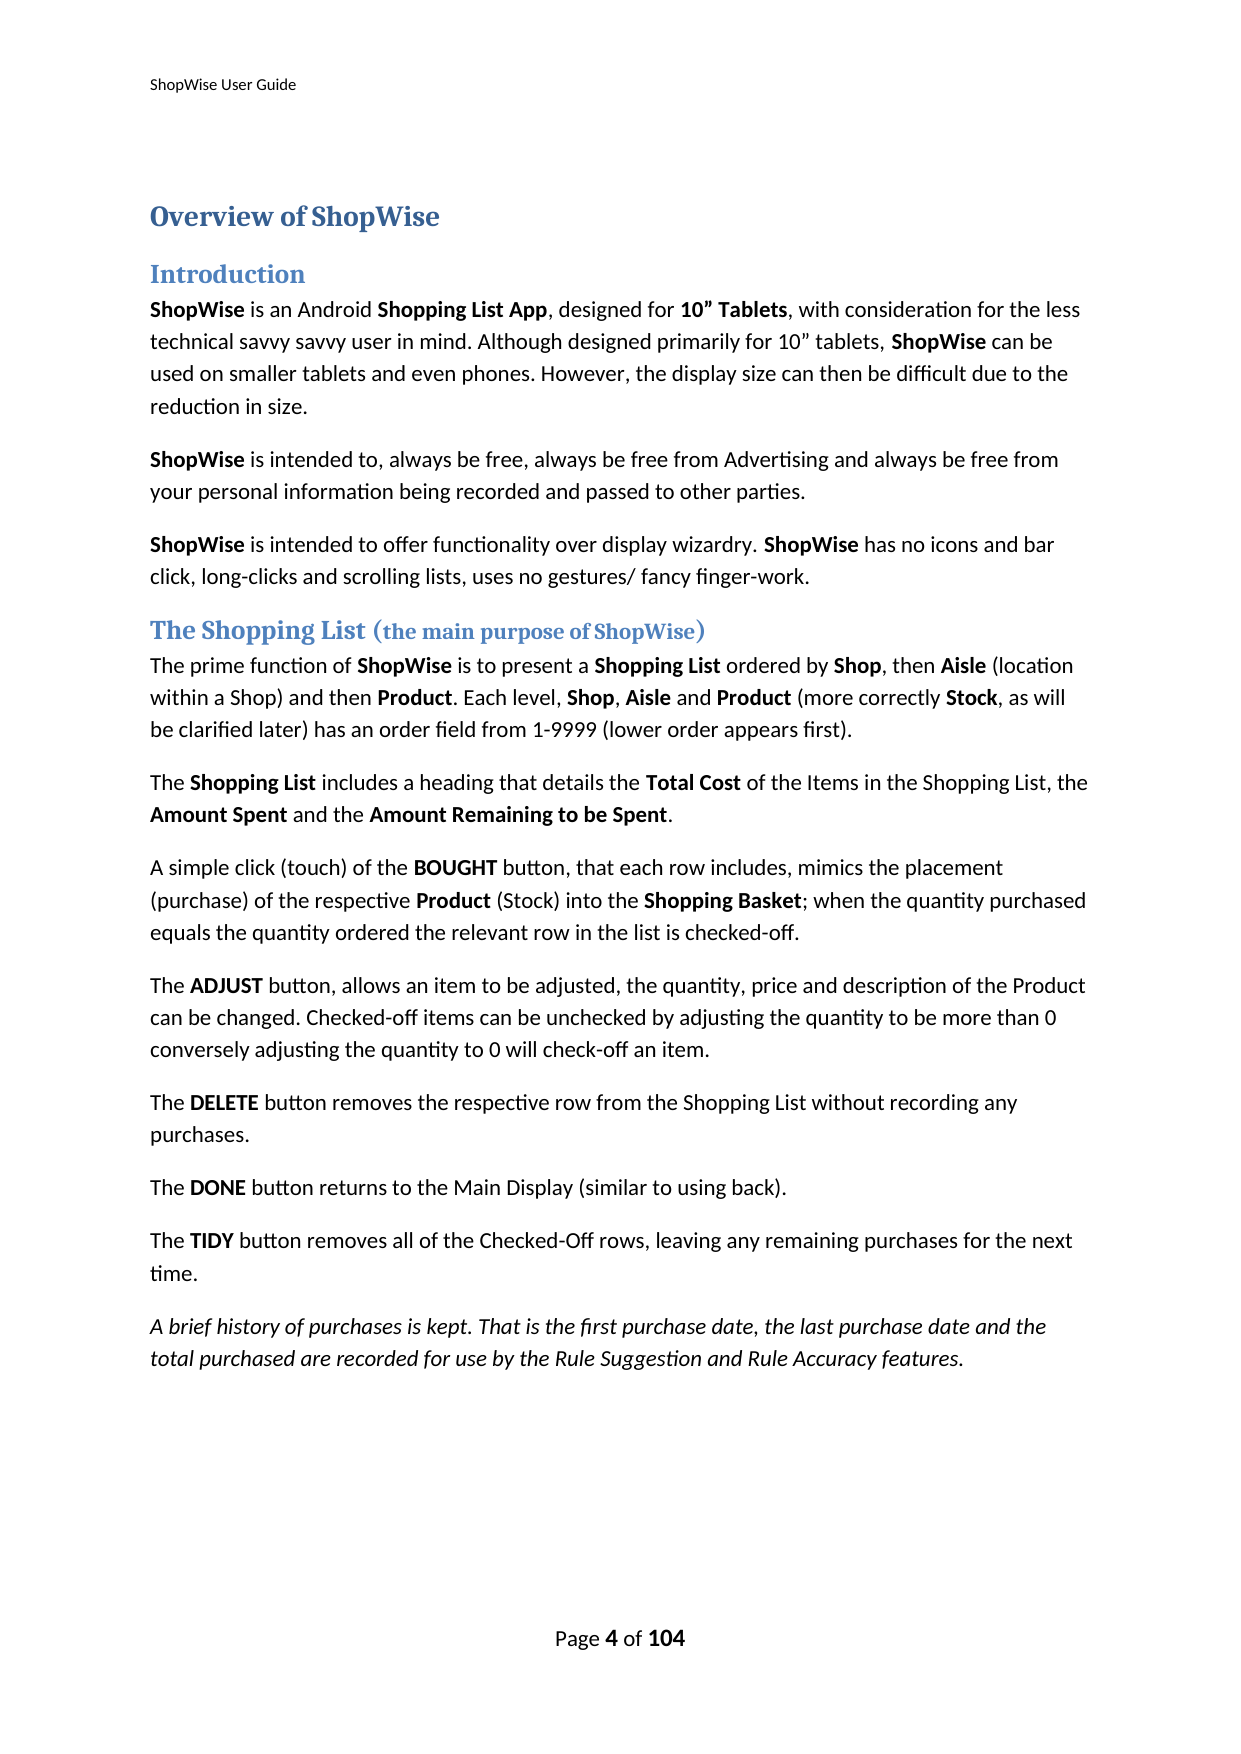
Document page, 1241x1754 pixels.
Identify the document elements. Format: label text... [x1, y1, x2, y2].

text ShopWise is intended to, always be free, always be free from Advertising and always be free from your personal information being recorded and passed to other parties. [150, 445, 1090, 505]
subtitle Overview of ShopWise [150, 200, 1090, 234]
subtitle Introduction [150, 259, 1090, 291]
text The TIDY button removes all of the Checked-Off rows, leaving any remaining purchases for the next time. [150, 1227, 1090, 1287]
text A simple click (touch) of the BOUGHT button, that each row includes, mimics the placement (purchase) of the respective Product (Stock) into the Shopping Basket; when the quantity purchased equals the quantity ordered the relevant row in the list is checked-off. [150, 853, 1090, 946]
text The prime function of ShopWise is to present a Shopping List ordered by Shop, then Aisle (location within a Shop) and then Product. Each level, Shop, Aisle and Product (more correctly Stock, as will be clarified later) has an order field from 1-9999 (lower order appears first). [150, 651, 1090, 743]
text The Shopping List includes a heading that details the Total Cost of the Items in the Shopping List, the Amount Spent and the Amount Remaining to be Spent. [150, 768, 1090, 828]
text ShopWise is intended to offer functionality over display wizardry. ShopWise has no icons and bar click, long-clicks and scrolling lists, uses no gestures/ fancy finger-work. [150, 530, 1090, 590]
text A brief history of purchases is kept. That is the first purchase date, the last purchase date and the total purchased are recorded for use by the Rule Suggestion and Rule Accuracy features. [150, 1312, 1090, 1372]
text The ADJUST button, allows an item to be adjusted, the quantity, price and description of the Product can be changed. Checked-off items can be unchecked by adjusting the quantity to be more than 0 conversely adjusting the quantity to 0 will check-off an item. [150, 971, 1090, 1063]
text ShopWise is an Android Shopping List App, designed for 10” Tablets, with consideration for the less technical savvy savvy user in mind. Although designed primarily for 10” tablets, ShopWise can be used on smaller tablets and even phones. However, the display size can then be difficult due to the reduction in size. [150, 295, 1090, 420]
text The DELETE button removes the respective row from the Shopping List without recording any purchases. [150, 1088, 1090, 1148]
text The DONE button returns to the Main Display (similar to using back). [150, 1173, 1090, 1202]
subtitle The Shopping List (the main purpose of ShopWise) [150, 615, 1090, 646]
